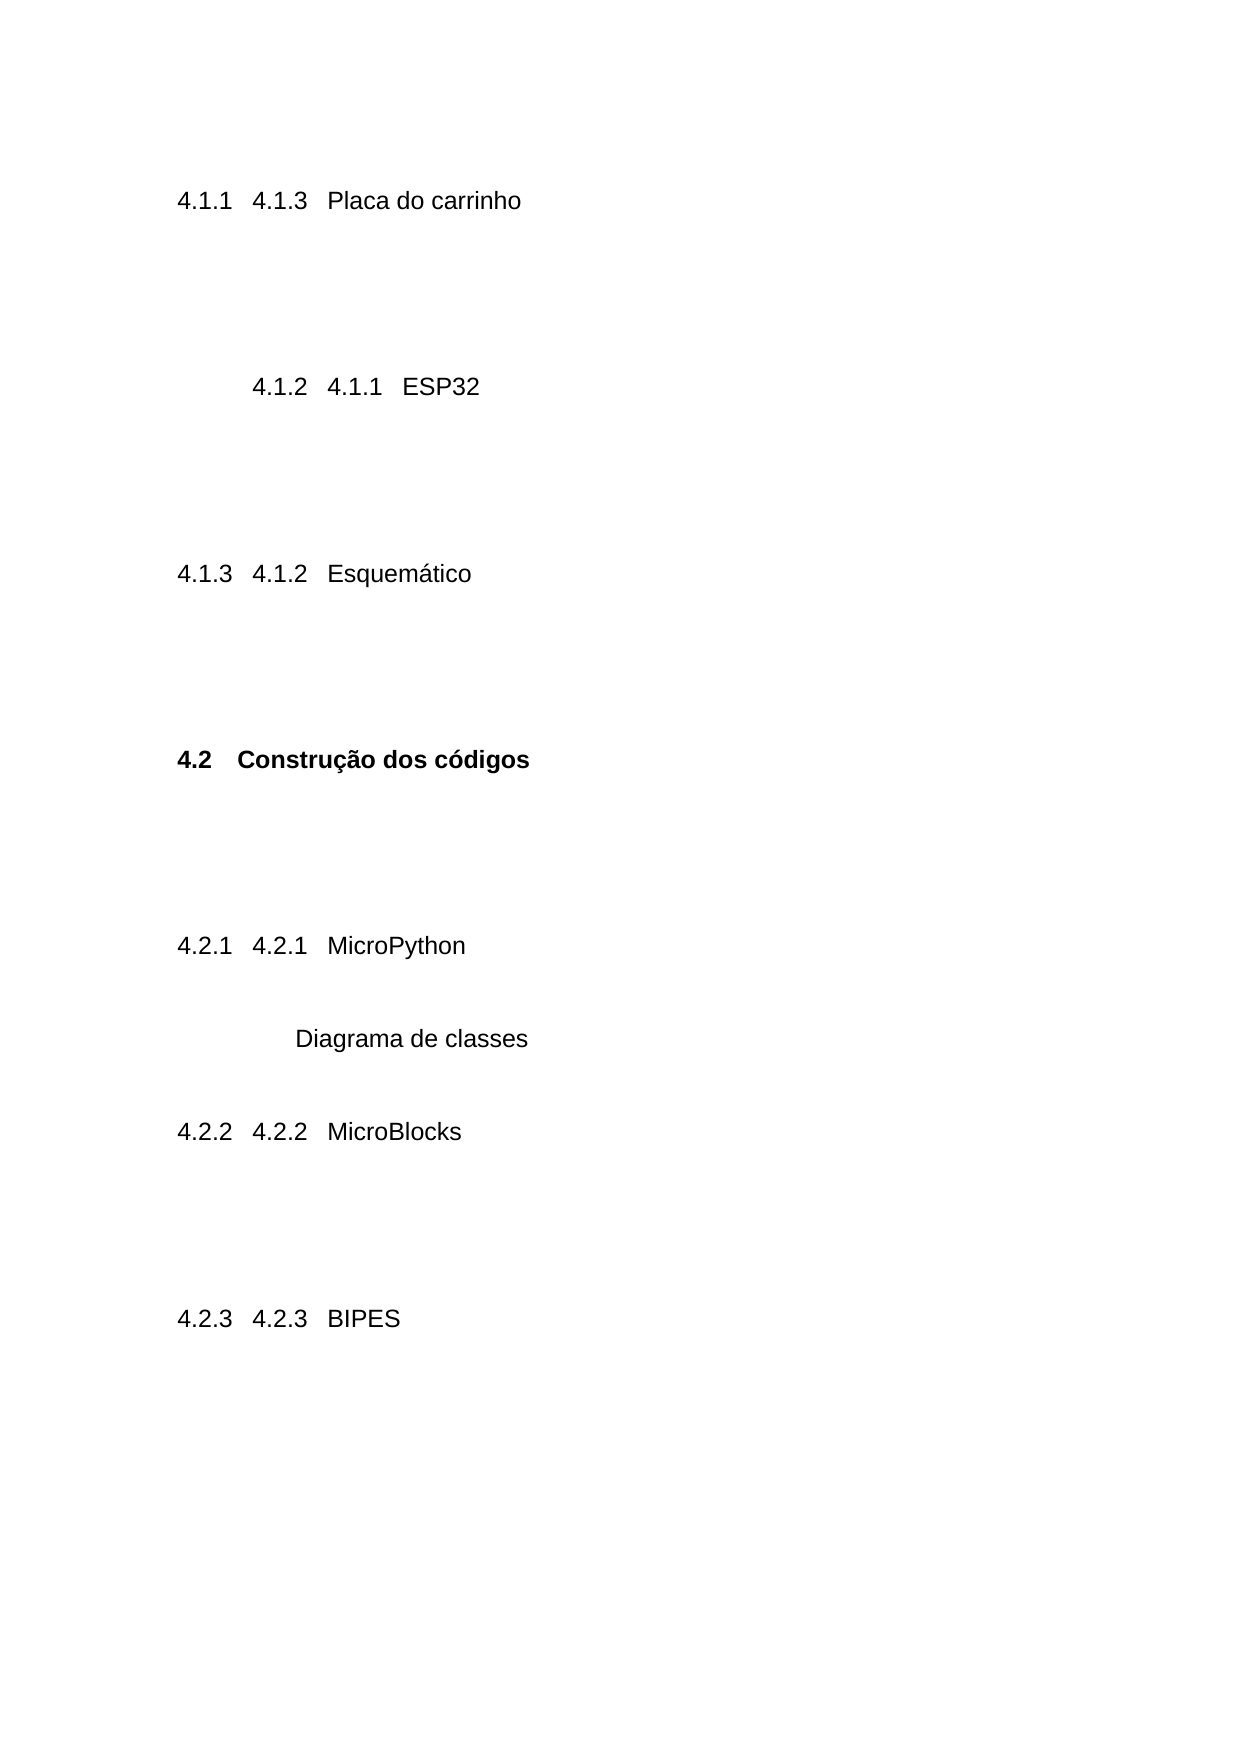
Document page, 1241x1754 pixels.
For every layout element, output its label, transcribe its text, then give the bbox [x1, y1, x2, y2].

subtitle 4.1.3 Placa do carrinho [177, 186, 1122, 215]
subtitle 4.2.1 MicroPython [177, 931, 1122, 960]
subtitle 4.2.2 MicroBlocks [177, 1117, 1122, 1146]
subtitle 4.1.2 Esquemático [177, 559, 1122, 587]
subtitle Construção dos códigos [177, 745, 1122, 774]
subtitle 4.1.1 ESP32 [252, 372, 1122, 401]
text Diagrama de classes [177, 1024, 1122, 1053]
subtitle 4.2.3 BIPES [177, 1304, 1122, 1332]
